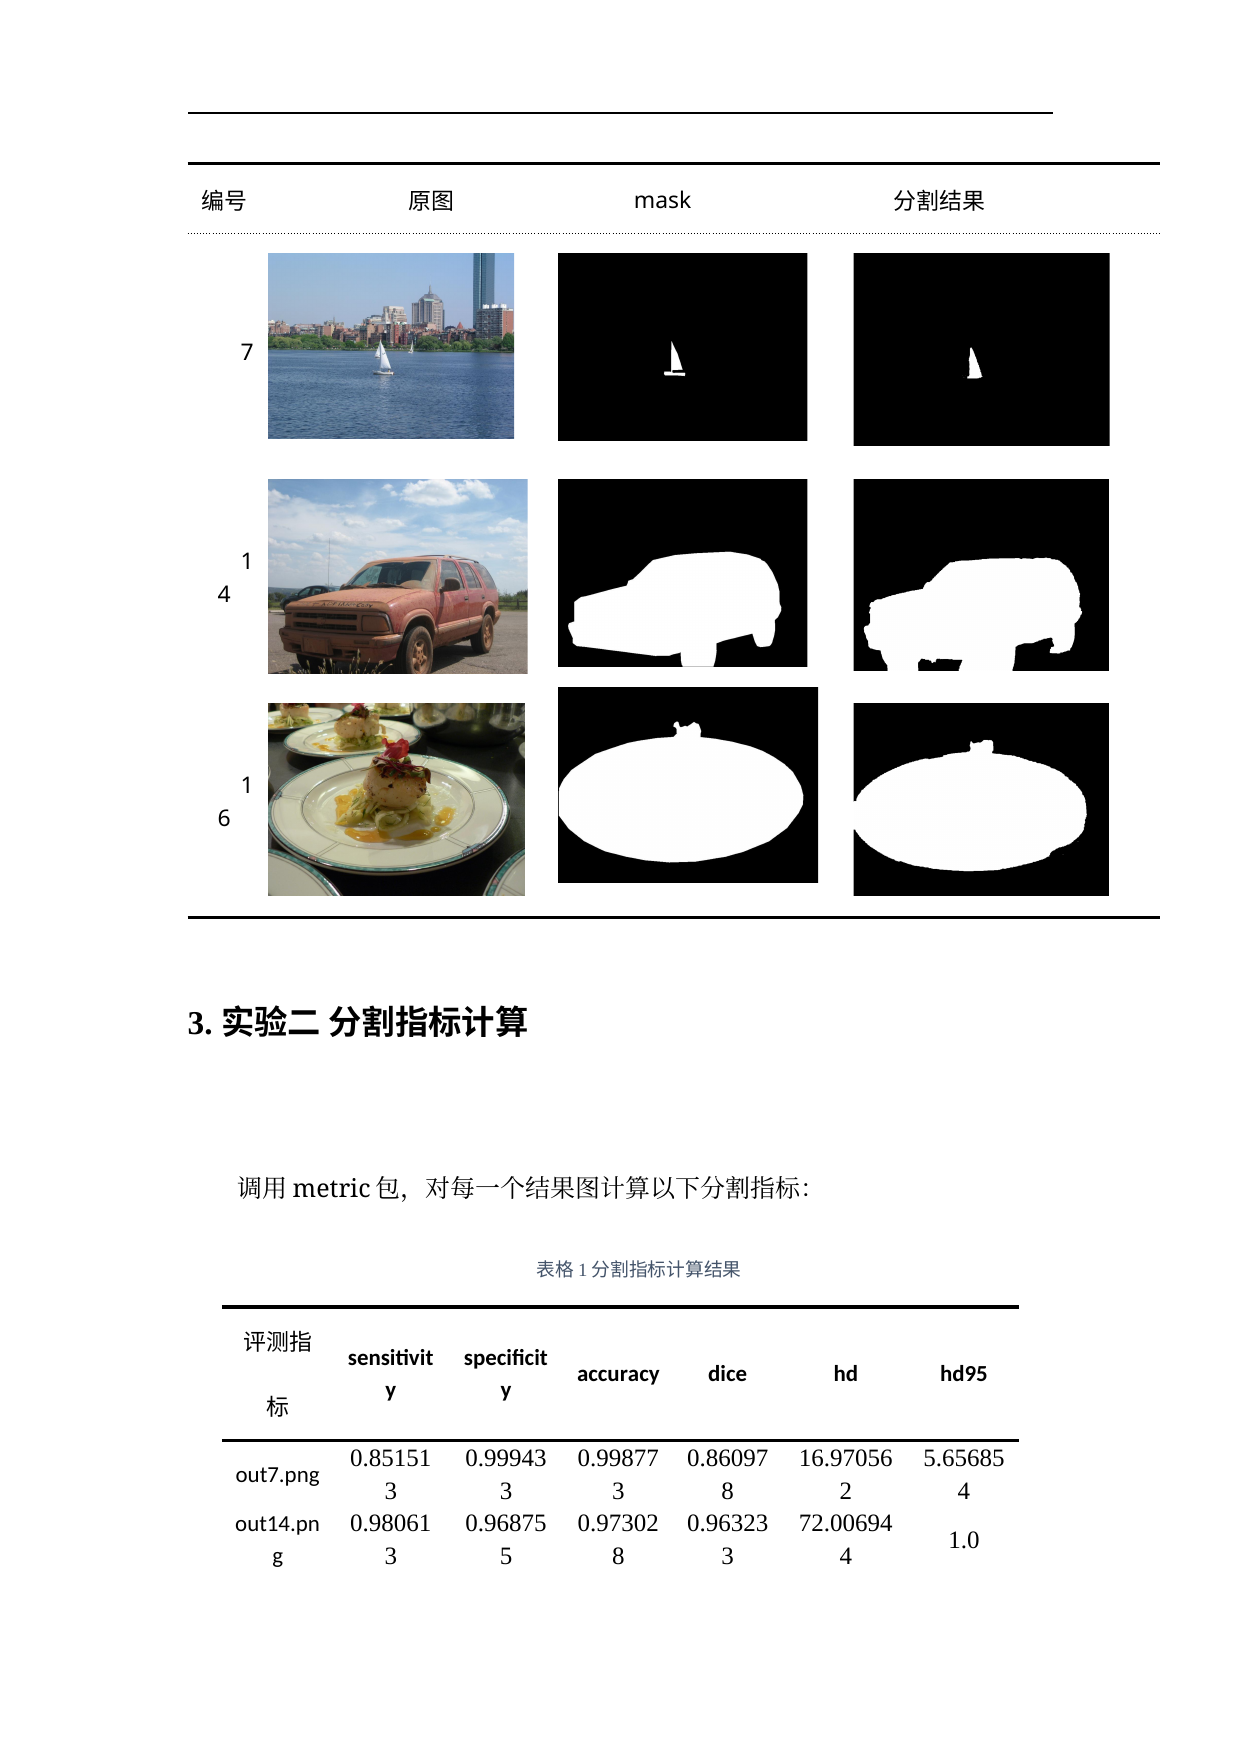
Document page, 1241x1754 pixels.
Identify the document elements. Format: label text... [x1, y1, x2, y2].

picture [853, 253, 1110, 446]
table_cell 5.656854 [909, 1442, 1018, 1507]
picture [558, 687, 819, 883]
table_cell 0.968755 [448, 1507, 563, 1572]
table_cell 0.999433 [448, 1442, 563, 1507]
picture [268, 253, 515, 439]
table_header accuracy [564, 1309, 673, 1438]
table_cell out14.png [222, 1507, 333, 1572]
table_header 编号 [188, 165, 261, 233]
picture [853, 479, 1109, 671]
table_cell [852, 686, 1160, 916]
table_cell 16 [188, 686, 261, 916]
table_cell 0.980613 [333, 1507, 448, 1572]
table_header sensitivity [333, 1309, 448, 1438]
table_header specificity [448, 1309, 563, 1438]
table_cell 0.998773 [564, 1442, 673, 1507]
table_cell [557, 233, 852, 468]
table_cell [261, 233, 557, 468]
table_header 评测指标 [222, 1309, 333, 1438]
table_header 原图 [261, 165, 557, 233]
table_cell [261, 468, 557, 686]
table_cell 72.006944 [782, 1507, 909, 1572]
picture [558, 253, 808, 441]
table_cell [852, 233, 1160, 468]
text 表格 1 分割指标计算结果 [187, 1252, 1053, 1284]
table_cell 7 [188, 233, 261, 468]
table_cell out7.png [222, 1442, 333, 1507]
picture [558, 479, 808, 667]
subtitle 3. 实验二 分割指标计算 [187, 987, 1053, 1052]
picture [268, 479, 528, 674]
table_header dice [673, 1309, 782, 1438]
table_cell [557, 686, 852, 916]
table_cell 0.851513 [333, 1442, 448, 1507]
table_header hd95 [909, 1309, 1018, 1438]
table_header hd [782, 1309, 909, 1438]
table_cell 16.970562 [782, 1442, 909, 1507]
text 调用metric包，对每一个结果图计算以下分割指标： [187, 1154, 1053, 1219]
table_header mask [557, 165, 822, 233]
table_cell 0.963233 [673, 1507, 782, 1572]
table_cell 14 [188, 468, 261, 686]
picture [853, 703, 1109, 896]
table_cell [557, 468, 852, 686]
table_cell [261, 686, 557, 916]
table_cell 0.973028 [564, 1507, 673, 1572]
table_header 分割结果 [823, 165, 1160, 233]
table_cell 0.860978 [673, 1442, 782, 1507]
table_cell [852, 468, 1160, 686]
picture [268, 703, 525, 896]
table_cell 1.0 [909, 1507, 1018, 1572]
